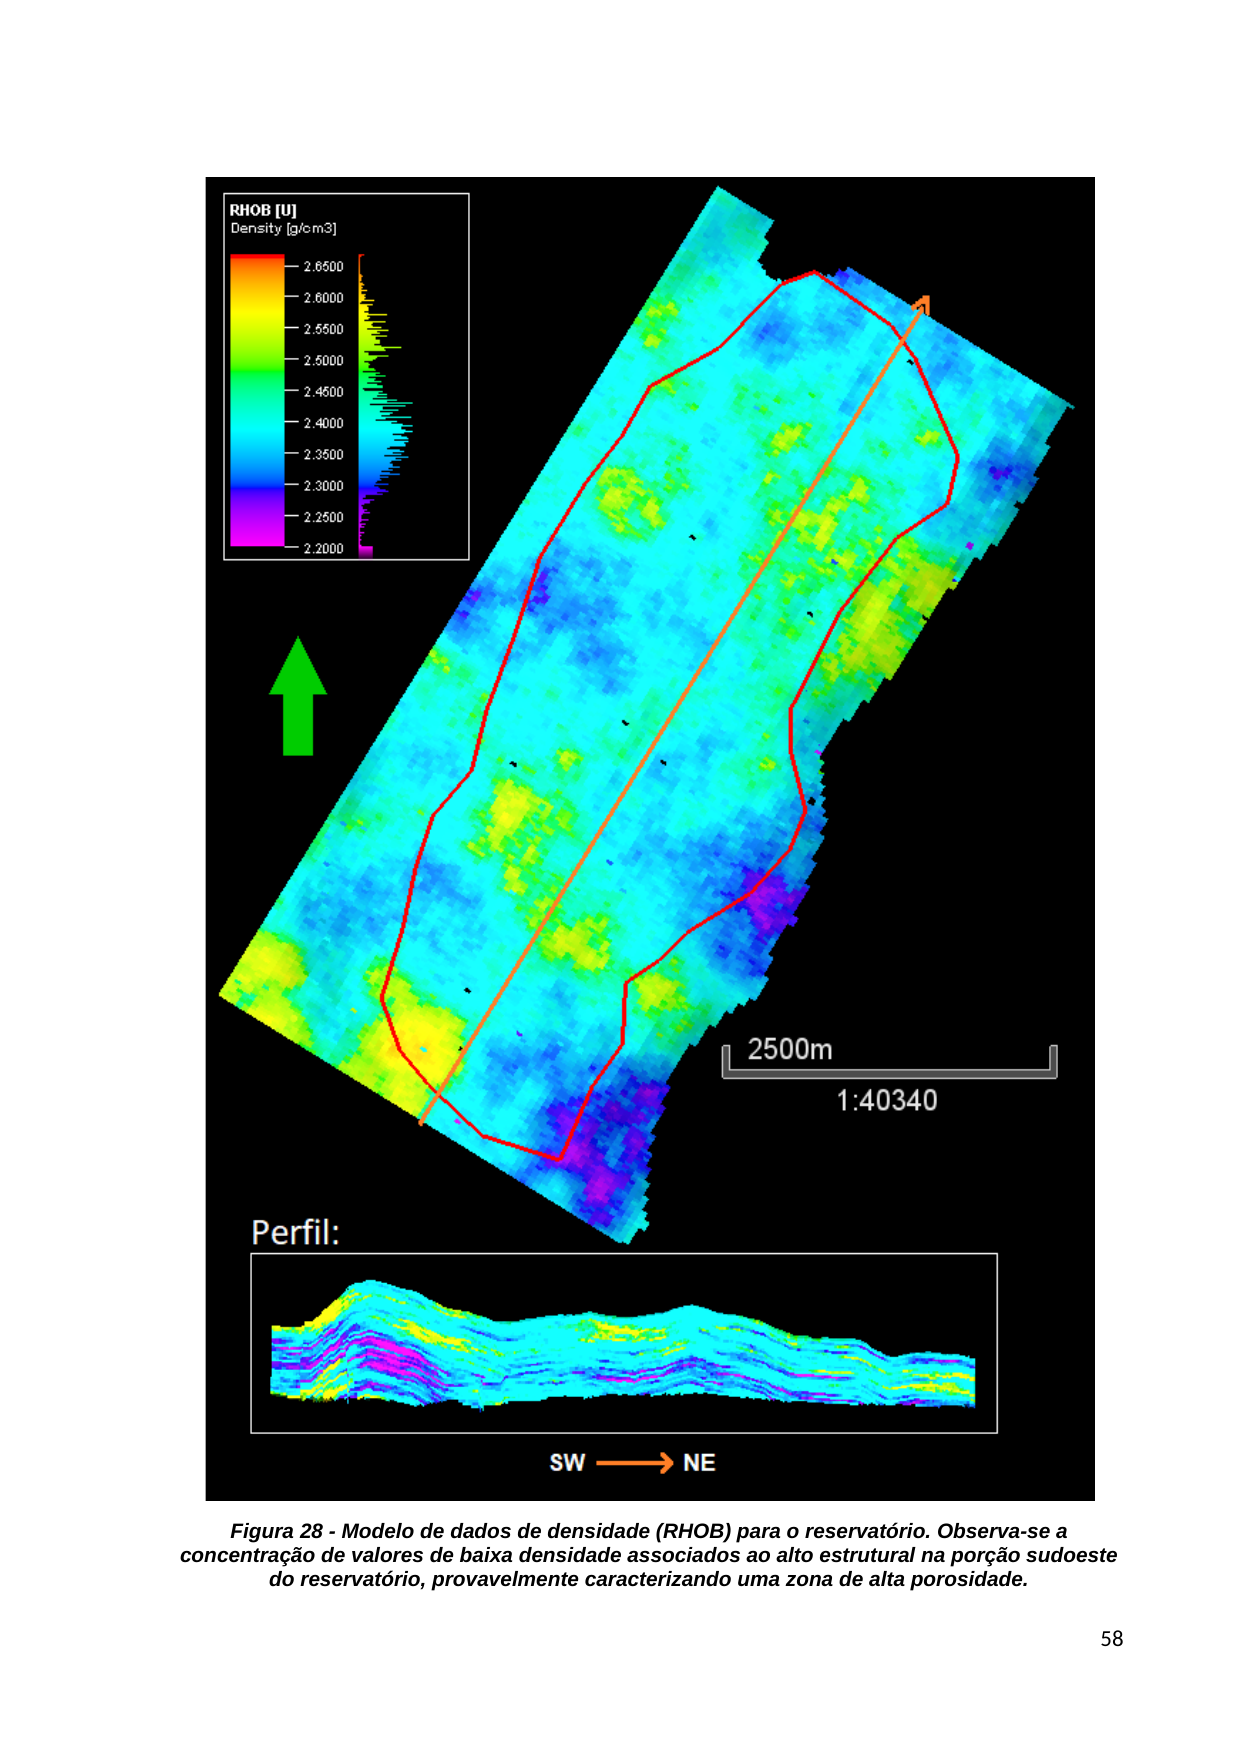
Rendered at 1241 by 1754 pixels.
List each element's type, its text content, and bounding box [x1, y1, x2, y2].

text Figura 28 - Modelo de dados de densidade (RHOB) para o reservatório. Observa-se a concentração de valores de baixa densidade associados ao alto estrutural na porção sudoeste do reservatório, provavelmente caracterizando uma zona de alta porosidade. [177, 1519, 1123, 1591]
picture [205, 177, 1095, 1501]
